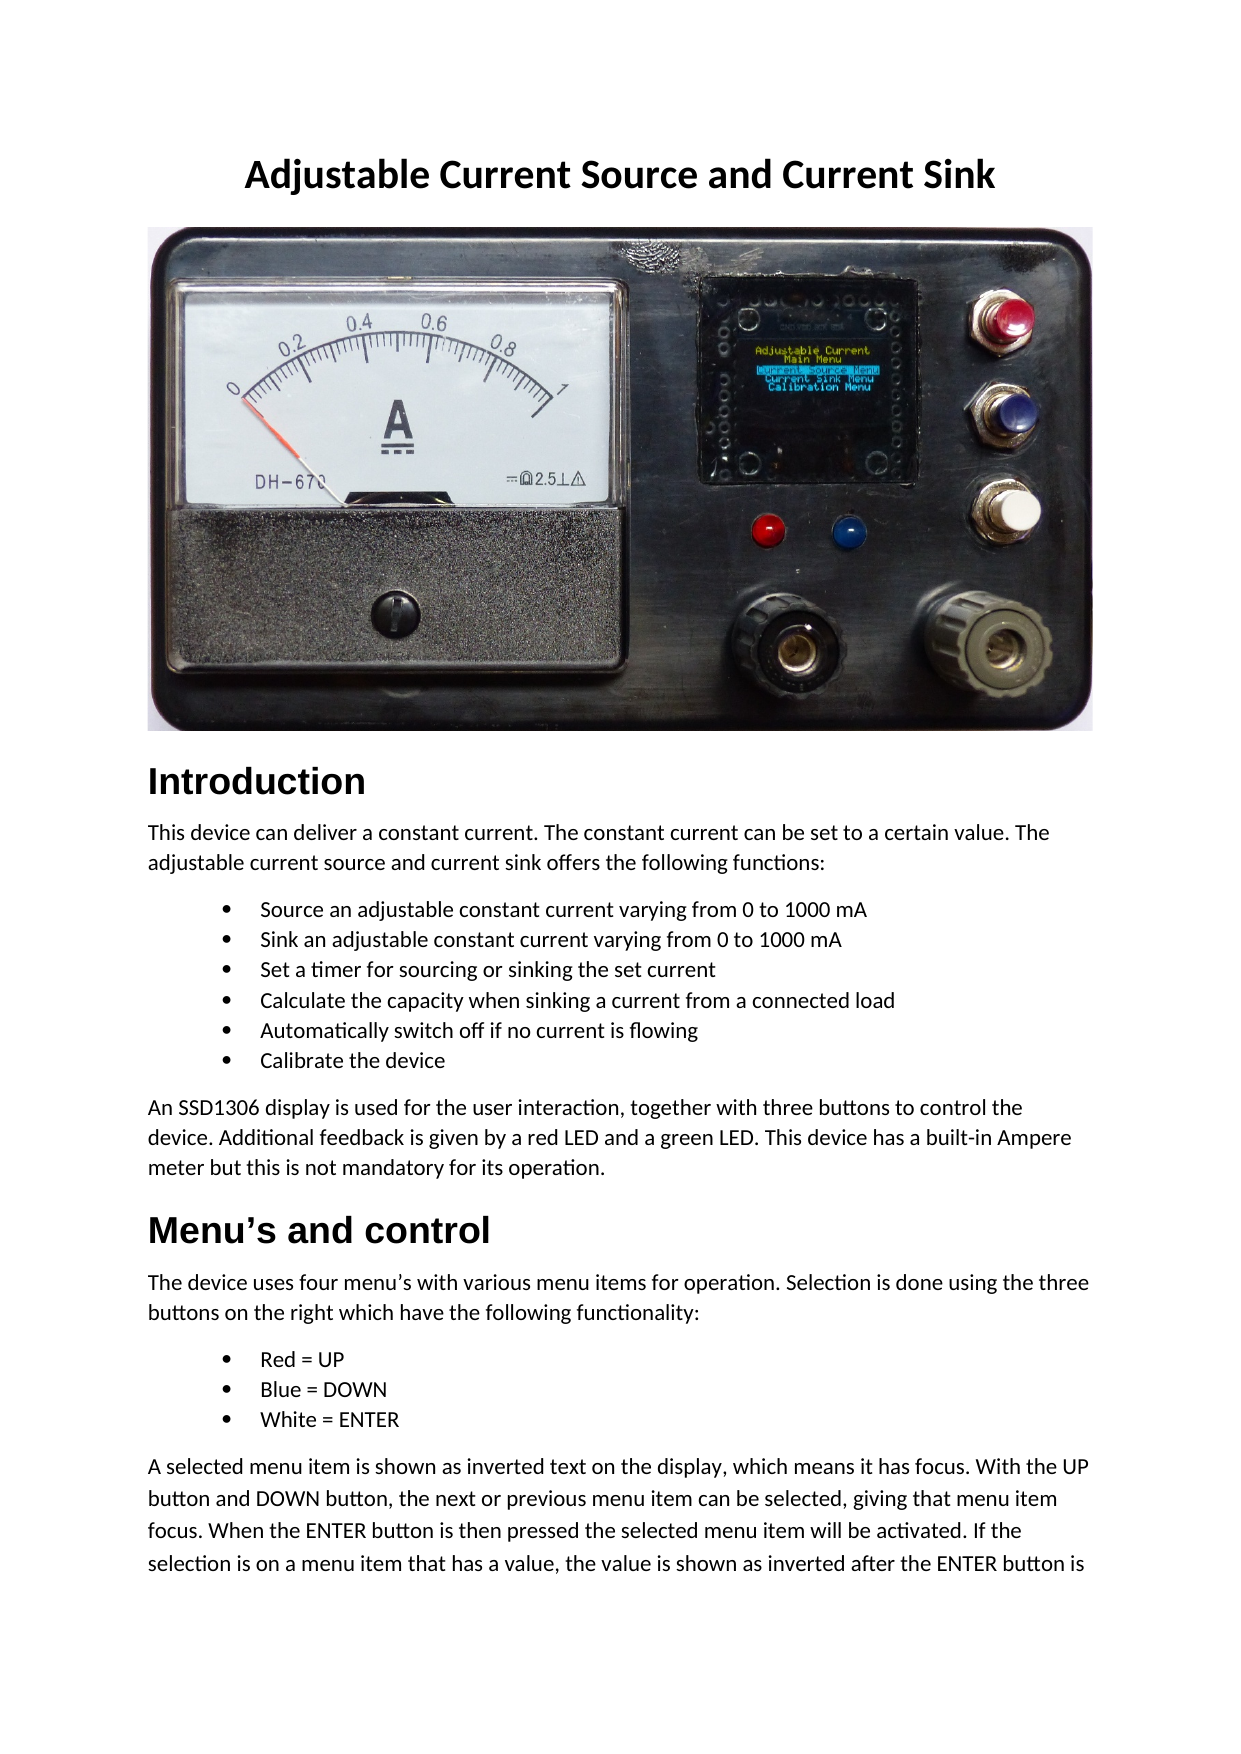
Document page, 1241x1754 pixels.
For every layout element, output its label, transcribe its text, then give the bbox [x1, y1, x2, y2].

list Calibrate the device [223, 1046, 1093, 1074]
list White = ENTER [223, 1405, 1093, 1433]
text An SSD1306 display is used for the user interaction, together with three buttons to control the device. Additional feedback is given by a red LED and a green LED. This device has a built-in Ampere meter but this is not mandatory for its operation. [148, 1093, 1093, 1182]
list Red = UP [223, 1345, 1093, 1373]
list Set a timer for sourcing or sinking the set current [223, 956, 1093, 984]
text Adjustable Current Source and Current Sink [148, 148, 1093, 198]
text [148, 1452, 1093, 1577]
list Sink an adjustable constant current varying from 0 to 1000 mA [223, 925, 1093, 953]
list Blue = DOWN [223, 1375, 1093, 1403]
text The device uses four menu’s with various menu items for operation. Selection is done using the three buttons on the right which have the following functionality: [148, 1268, 1093, 1326]
subtitle Introduction [148, 759, 1093, 802]
text This device can deliver a constant current. The constant current can be set to a certain value. The adjustable current source and current sink offers the following functions: [148, 818, 1093, 876]
list Automatically switch off if no current is flowing [223, 1016, 1093, 1044]
picture [147, 227, 1093, 731]
subtitle Menu’s and control [148, 1209, 1093, 1252]
list Calculate the capacity when sinking a current from a connected load [223, 986, 1093, 1014]
list Source an adjustable constant current varying from 0 to 1000 mA [223, 895, 1093, 923]
